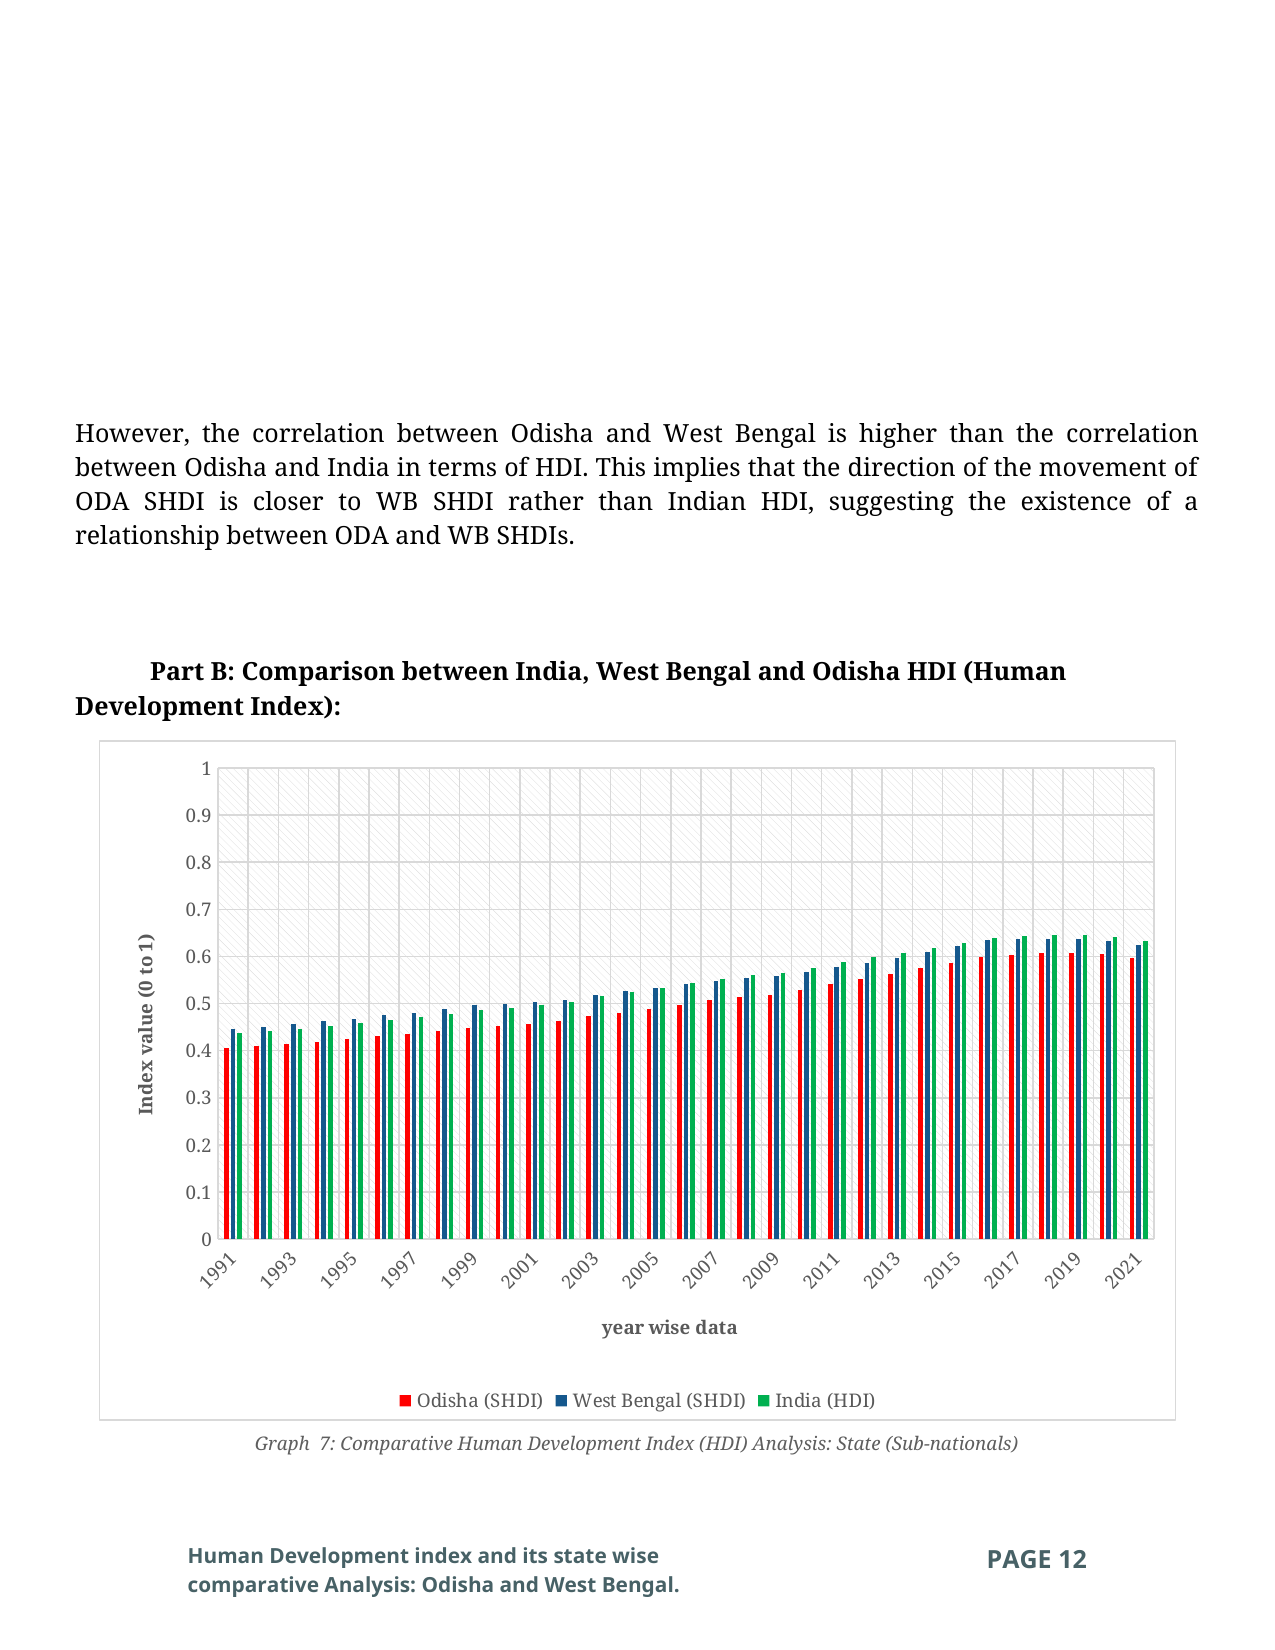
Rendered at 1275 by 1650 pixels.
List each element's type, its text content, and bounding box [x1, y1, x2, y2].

text Part B: Comparison between India, West Bengal and Odisha HDI (Human Development Index): [75, 654, 1200, 722]
text However, the correlation between Odisha and West Bengal is higher than the correlation between Odisha and India in terms of HDI. This implies that the direction of the movement of ODA SHDI is closer to WB SHDI rather than Indian HDI, suggesting the existence of a relationship between ODA and WB SHDIs. [75, 416, 1200, 552]
